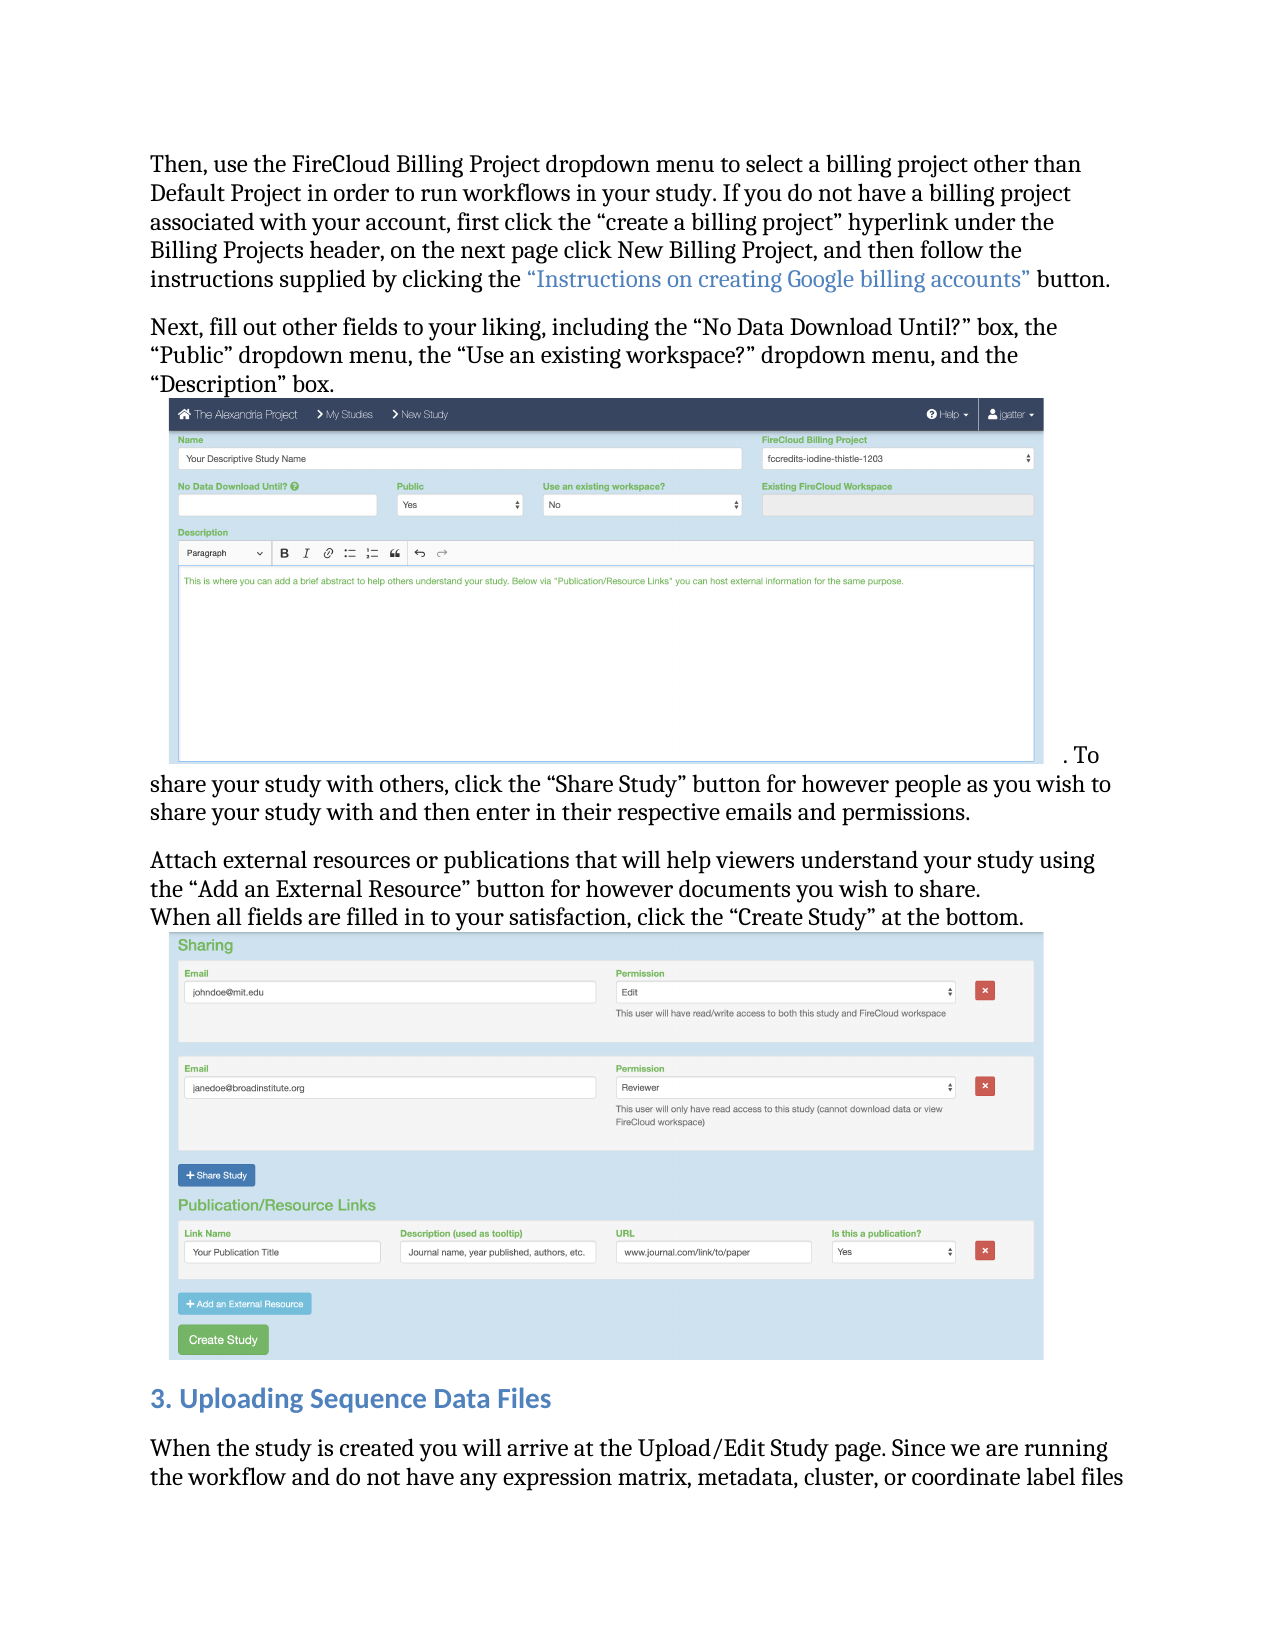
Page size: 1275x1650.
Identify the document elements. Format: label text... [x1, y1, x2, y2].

subtitle 3. Uploading Sequence Data Files [150, 1380, 1125, 1416]
picture [168, 398, 1044, 764]
text Then, use the FireCloud Billing Project dropdown menu to select a billing project other than Default Project in order to run workflows in your study. If you do not have a billing project associated with your account, first click the “create a billing project” hyperlink under the Billing Projects header, on the next page click New Billing Project, and then follow the instructions supplied by clicking the “Instructions on creating Google billing accounts” button. [150, 150, 1125, 294]
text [150, 1434, 1125, 1492]
picture [168, 932, 1044, 1360]
